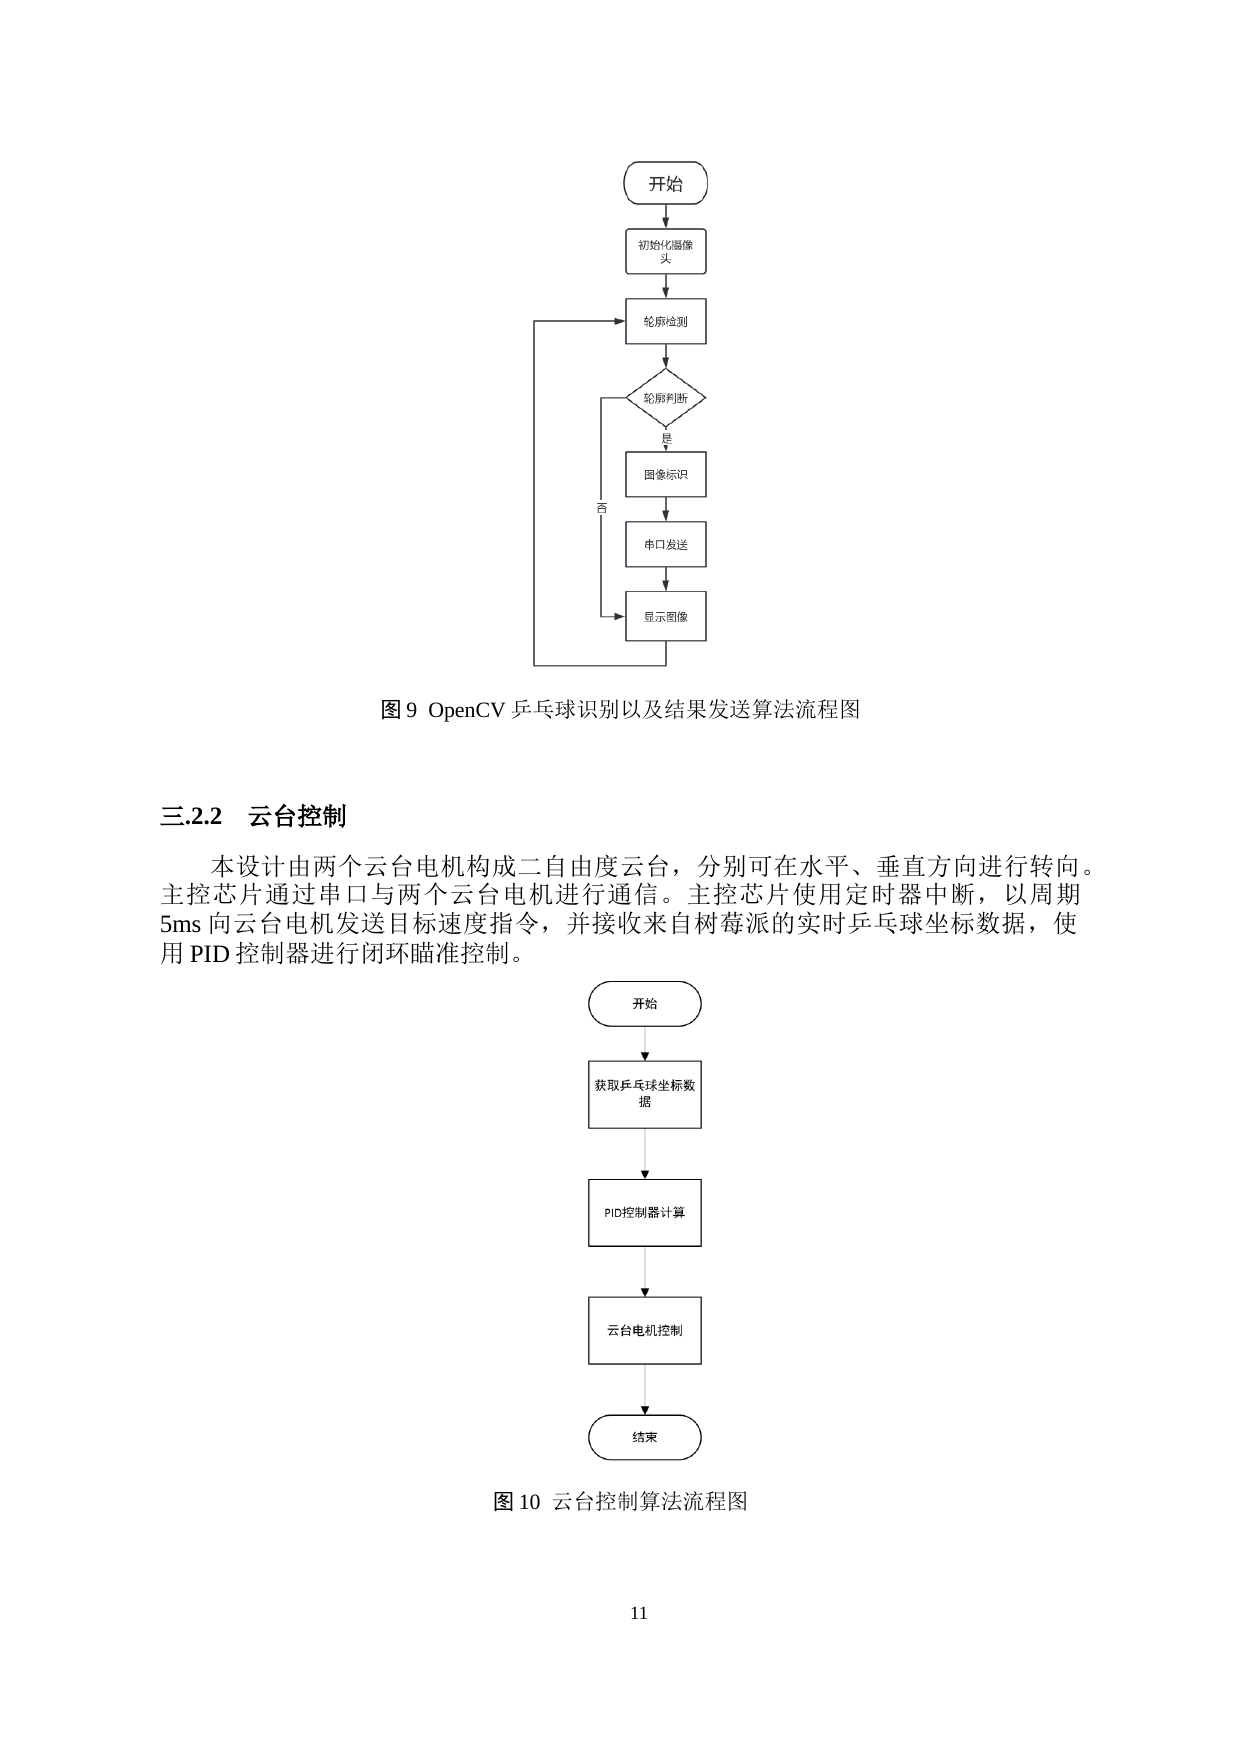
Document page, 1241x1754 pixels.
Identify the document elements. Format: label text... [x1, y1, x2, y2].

subtitle 云台控制 [159, 791, 1081, 833]
picture [566, 968, 724, 1477]
text 本设计由两个云台电机构成二自由度云台，分别可在水平、垂直方向进行转向。主控芯片通过串口与两个云台电机进行通信。主控芯片使用定时器中断，以周期5ms向云台电机发送目标速度指令，并接收来自树莓派的实时乒乓球坐标数据，使用PID控制器进行闭环瞄准控制。 [159, 850, 1081, 968]
picture [513, 141, 728, 686]
text 图10 云台控制算法流程图 [159, 1487, 1081, 1514]
text 图9 OpenCV乒乓球识别以及结果发送算法流程图 [159, 696, 1081, 723]
